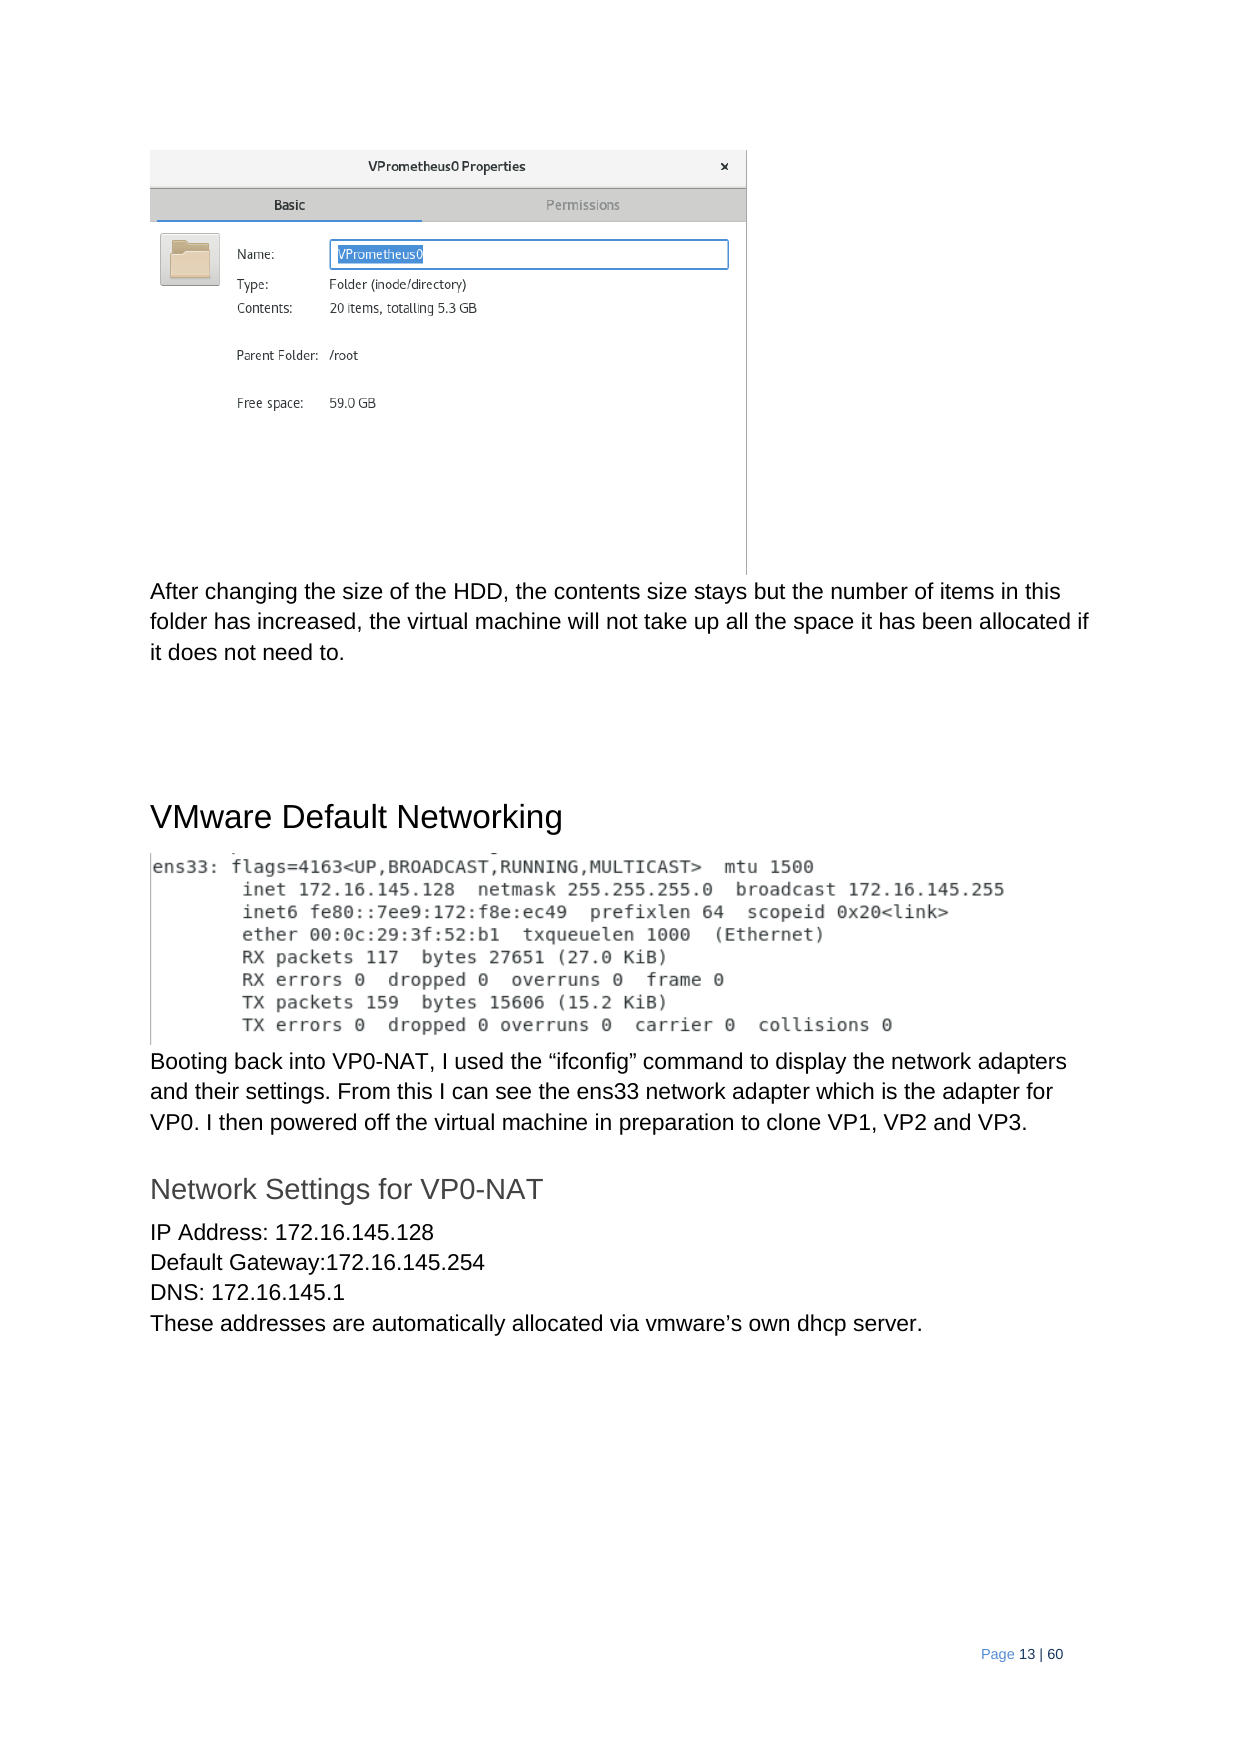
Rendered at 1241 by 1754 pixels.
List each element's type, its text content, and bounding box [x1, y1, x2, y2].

text IP Address: 172.16.145.128 [150, 1219, 1090, 1245]
text Default Gateway:172.16.145.254 [150, 1249, 1090, 1275]
picture [150, 853, 1020, 1045]
text DNS: 172.16.145.1 [150, 1279, 1090, 1306]
text After changing the size of the HDD, the contents size stays but the number of items in this folder has increased, the virtual machine will not take up all the space it has been allocated if it does not need to. [150, 578, 1090, 665]
picture [150, 150, 747, 575]
text These addresses are automatically allocated via vmware’s own dhcp server. [150, 1309, 1090, 1336]
text Booting back into VP0-NAT, I used the “ifconfig” command to display the network adapters and their settings. From this I can see the ens33 network adapter which is the adapter for VP0. I then powered off the virtual machine in preparation to clone VP1, VP2 and VP3. [150, 1048, 1090, 1135]
subtitle Network Settings for VP0-NAT [150, 1172, 1090, 1206]
subtitle VMware Default Networking [150, 797, 1090, 835]
